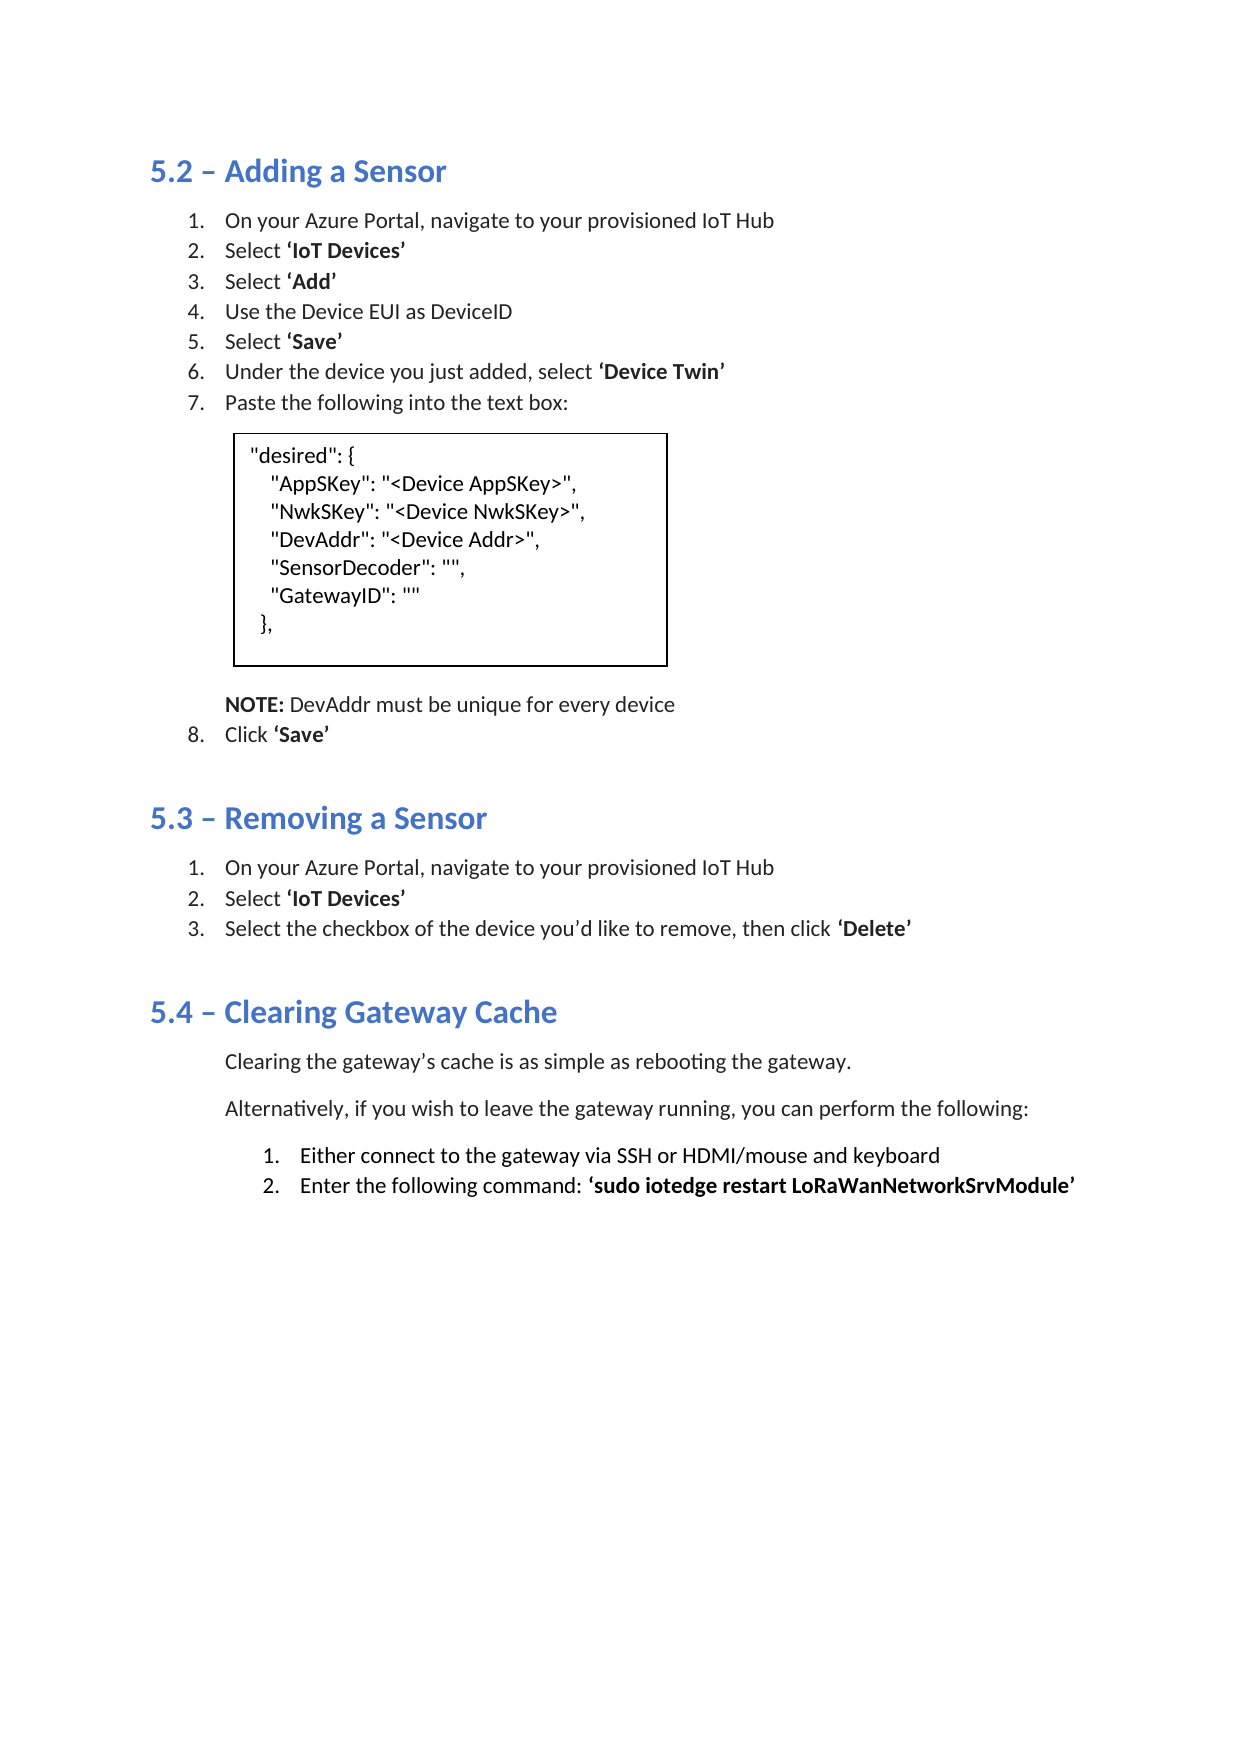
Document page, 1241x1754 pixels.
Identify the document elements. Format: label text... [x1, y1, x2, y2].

subtitle 5.3 – Removing a Sensor [150, 797, 1090, 838]
list Paste the following into the text box: [187, 388, 1090, 416]
list Under the device you just added, select ‘Device Twin’ [187, 357, 1090, 386]
list On your Azure Portal, navigate to your provisioned IoT Hub [187, 853, 1090, 882]
text Clearing the gateway’s cache is as simple as rebooting the gateway. [150, 1047, 1090, 1076]
list Click ‘Save’ [187, 720, 1090, 748]
list Select the checkbox of the device you’d like to remove, then click ‘Delete’ [187, 914, 1090, 942]
list Enter the following command: ‘sudo iotedge restart LoRaWanNetworkSrvModule’ [262, 1171, 1090, 1199]
list NOTE: DevAddr must be unique for every device [225, 690, 1090, 718]
list Use the Device EUI as DeviceID [187, 297, 1090, 325]
subtitle 5.2 – Adding a Sensor [150, 150, 1090, 191]
list Select ‘IoT Devices’ [187, 884, 1090, 912]
list Either connect to the gateway via SSH or HDMI/mouse and keyboard [262, 1141, 1090, 1169]
list Select ‘Save’ [187, 327, 1090, 355]
list Select ‘IoT Devices’ [187, 237, 1090, 265]
subtitle 5.4 – Clearing Gateway Cache [150, 991, 1090, 1032]
list Select ‘Add’ [187, 267, 1090, 295]
text Alternatively, if you wish to leave the gateway running, you can perform the following: [150, 1094, 1090, 1122]
list On your Azure Portal, navigate to your provisioned IoT Hub [187, 206, 1090, 234]
